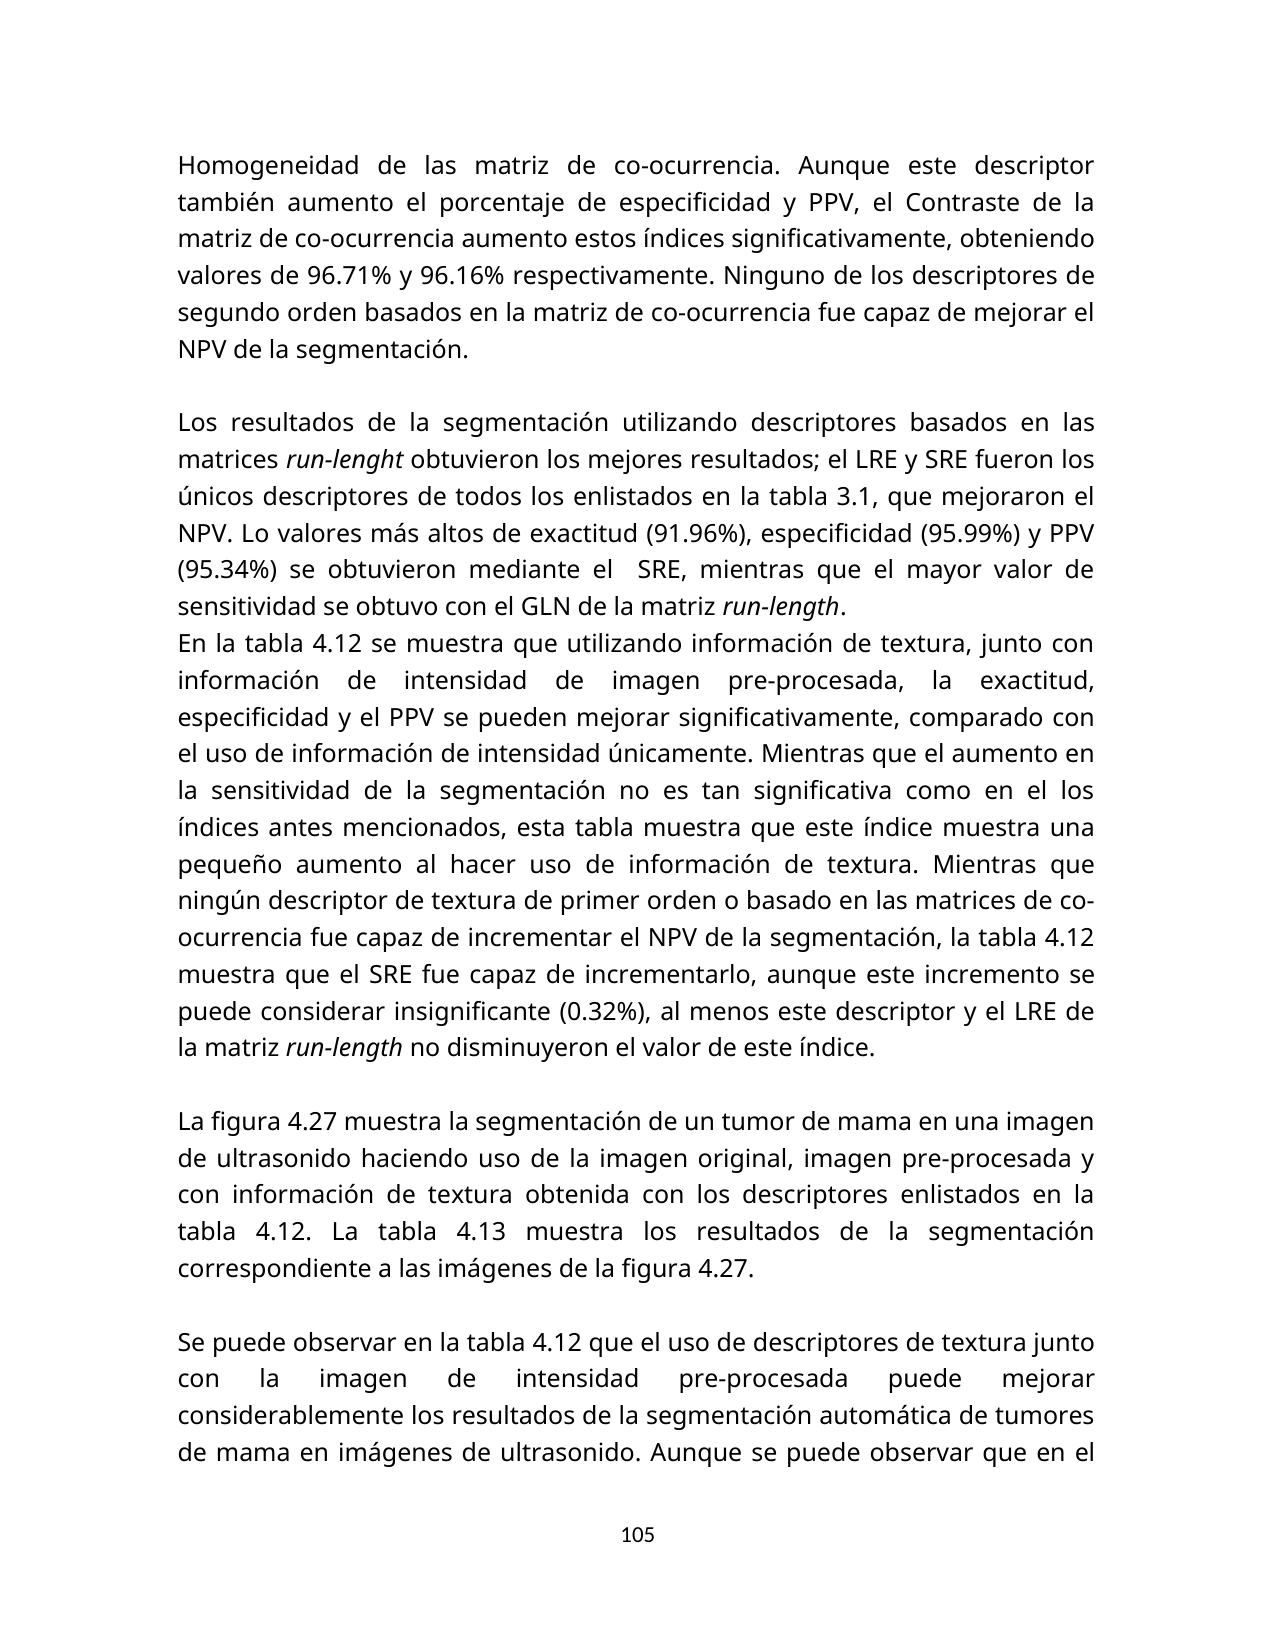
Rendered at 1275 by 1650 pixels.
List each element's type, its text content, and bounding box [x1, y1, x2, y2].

list En la tabla 4.12 se muestra que utilizando información de textura, junto con información de intensidad de imagen pre-procesada, la exactitud, especificidad y el PPV se pueden mejorar significativamente, comparado con el uso de información de intensidad únicamente. Mientras que el aumento en la sensitividad de la segmentación no es tan significativa como en el los índices antes mencionados, esta tabla muestra que este índice muestra una pequeño aumento al hacer uso de información de textura. Mientras que ningún descriptor de textura de primer orden o basado en las matrices de co-ocurrencia fue capaz de incrementar el NPV de la segmentación, la tabla 4.12 muestra que el SRE fue capaz de incrementarlo, aunque este incremento se puede considerar insignificante (0.32%), al menos este descriptor y el LRE de la matriz run-length no disminuyeron el valor de este índice. [177, 626, 1096, 1064]
list Los resultados de la segmentación utilizando descriptores basados en las matrices run-lenght obtuvieron los mejores resultados; el LRE y SRE fueron los únicos descriptores de todos los enlistados en la tabla 3.1, que mejoraron el NPV. Lo valores más altos de exactitud (91.96%), especificidad (95.99%) y PPV (95.34%) se obtuvieron mediante el SRE, mientras que el mayor valor de sensitividad se obtuvo con el GLN de la matriz run-length. [177, 405, 1096, 623]
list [177, 1324, 1096, 1469]
list La figura 4.27 muestra la segmentación de un tumor de mama en una imagen de ultrasonido haciendo uso de la imagen original, imagen pre-procesada y con información de textura obtenida con los descriptores enlistados en la tabla 4.12. La tabla 4.13 muestra los resultados de la segmentación correspondiente a las imágenes de la figura 4.27. [177, 1104, 1096, 1285]
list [177, 148, 1096, 366]
